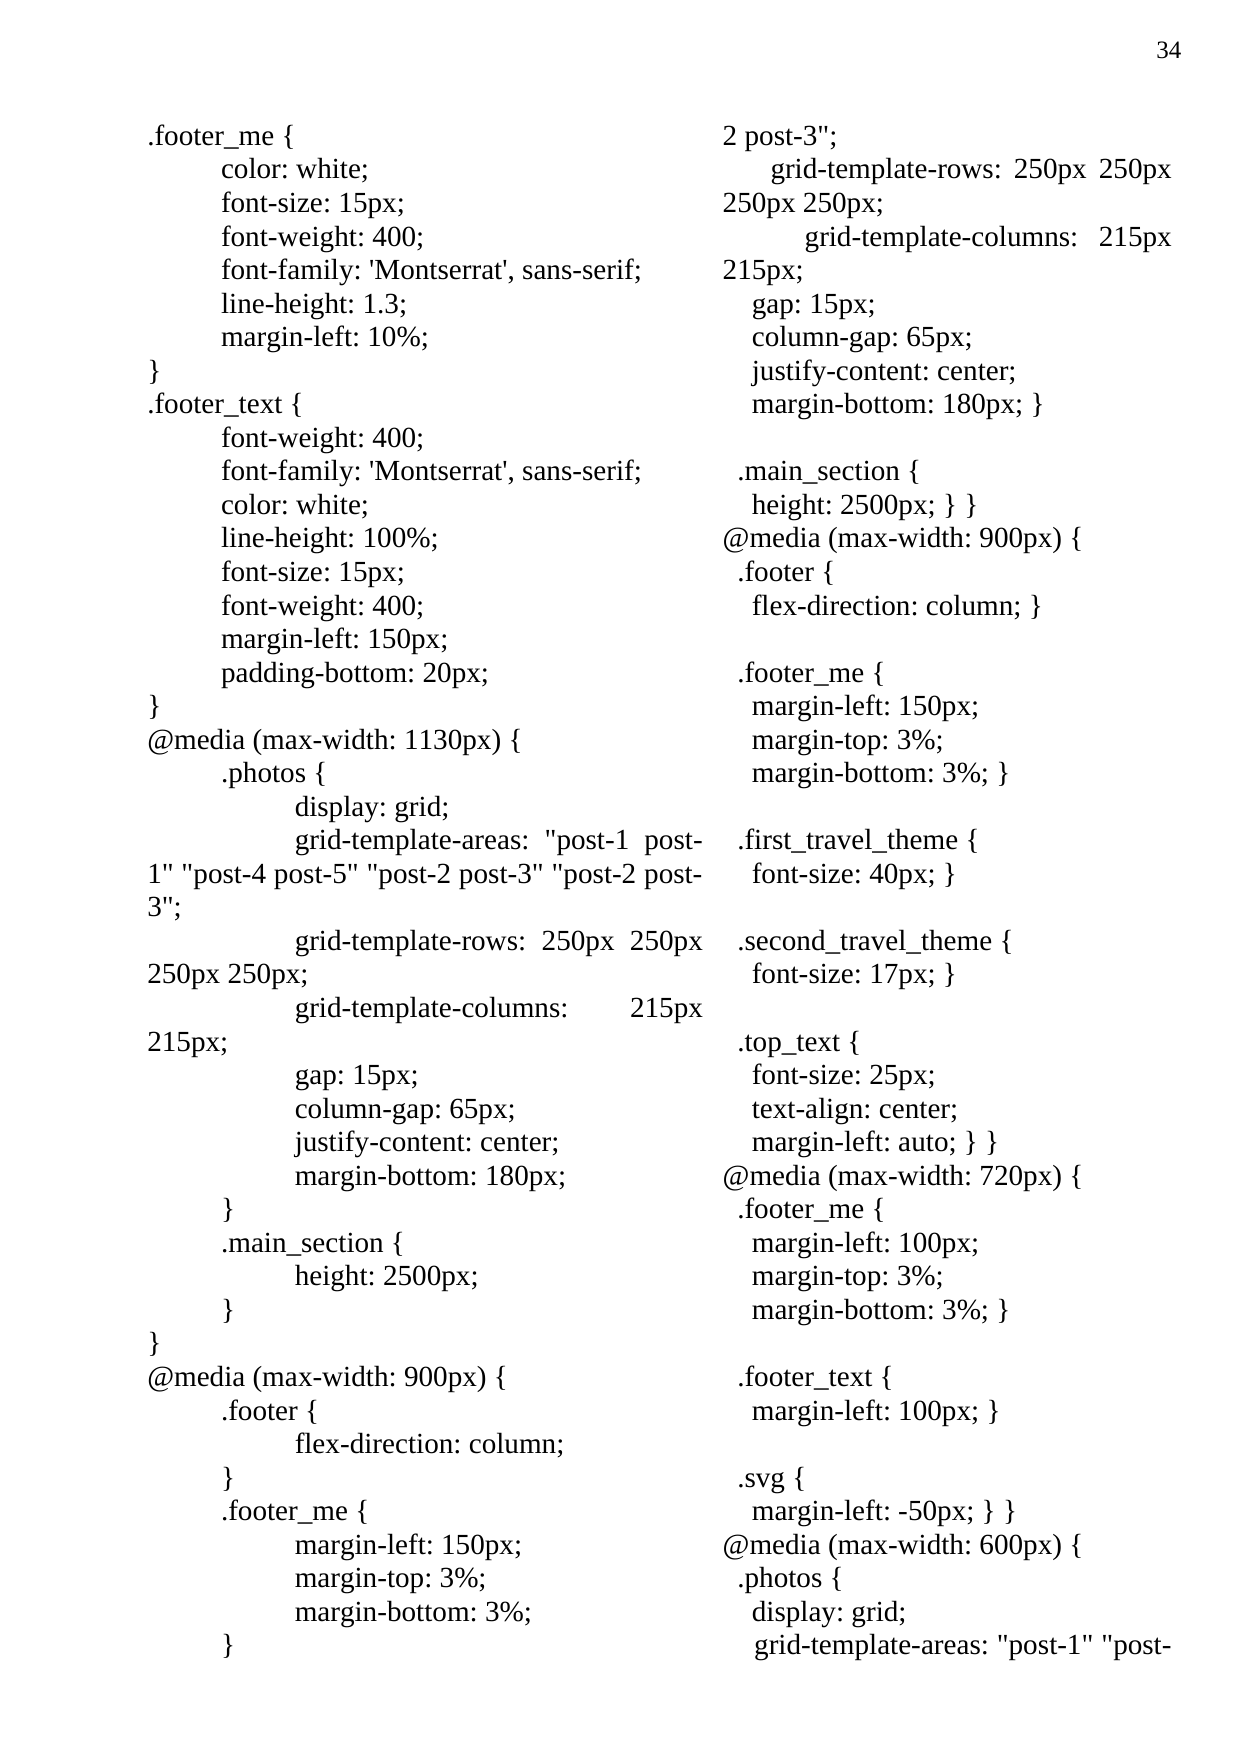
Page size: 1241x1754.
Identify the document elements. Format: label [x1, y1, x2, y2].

table_header [136, 118, 711, 1661]
table_header [711, 118, 1180, 1661]
